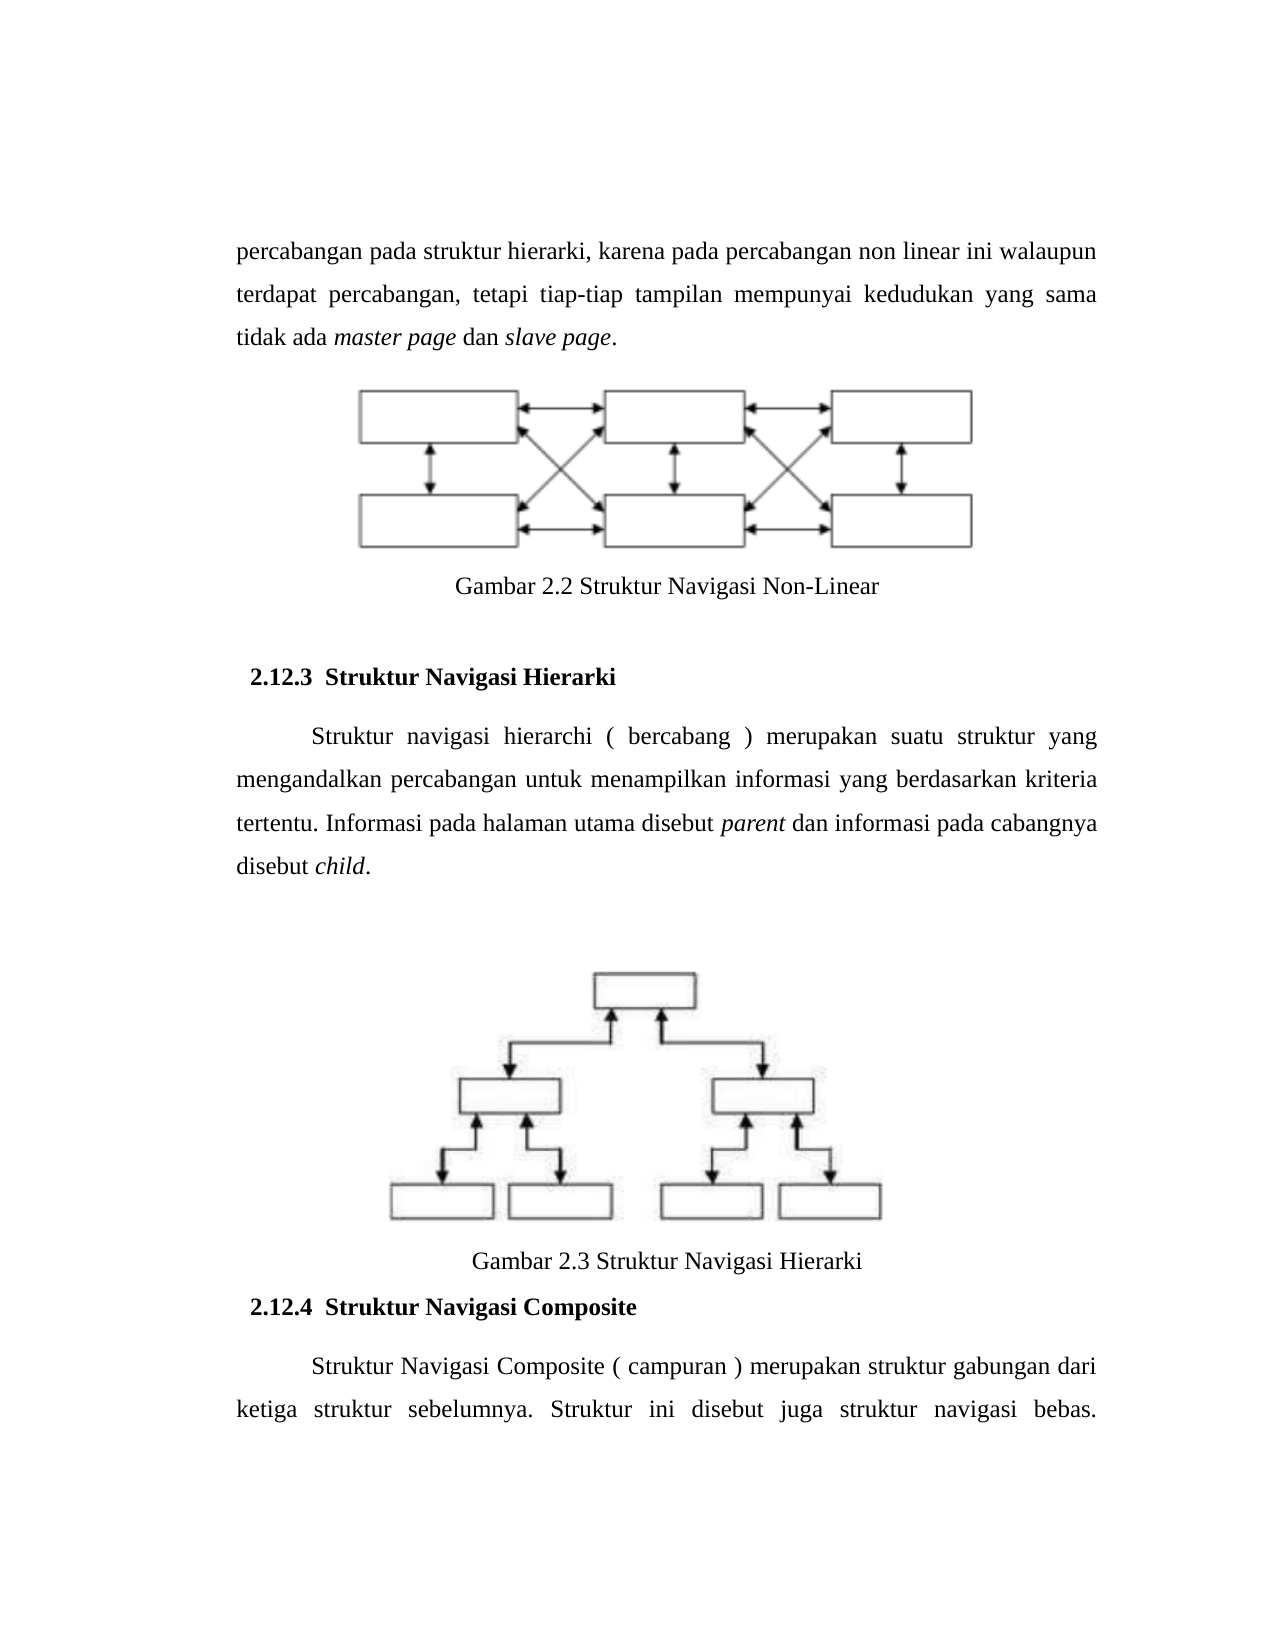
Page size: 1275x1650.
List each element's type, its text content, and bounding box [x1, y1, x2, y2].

text Gambar 2.2 Struktur Navigasi Non-Linear [236, 571, 1098, 599]
picture [350, 382, 984, 555]
picture [327, 910, 1007, 1230]
text Struktur navigasi hierarchi ( bercabang ) merupakan suatu struktur yang mengandalkan percabangan untuk menampilkan informasi yang berdasarkan kriteria tertentu. Informasi pada halaman utama disebut parent dan informasi pada cabangnya disebut child. [236, 721, 1098, 879]
list Struktur Navigasi Hierarki [250, 662, 1098, 690]
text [236, 1351, 1098, 1423]
text Gambar 2.3 Struktur Navigasi Hierarki [236, 1246, 1098, 1275]
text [236, 236, 1098, 351]
list Struktur Navigasi Composite [250, 1292, 1098, 1320]
